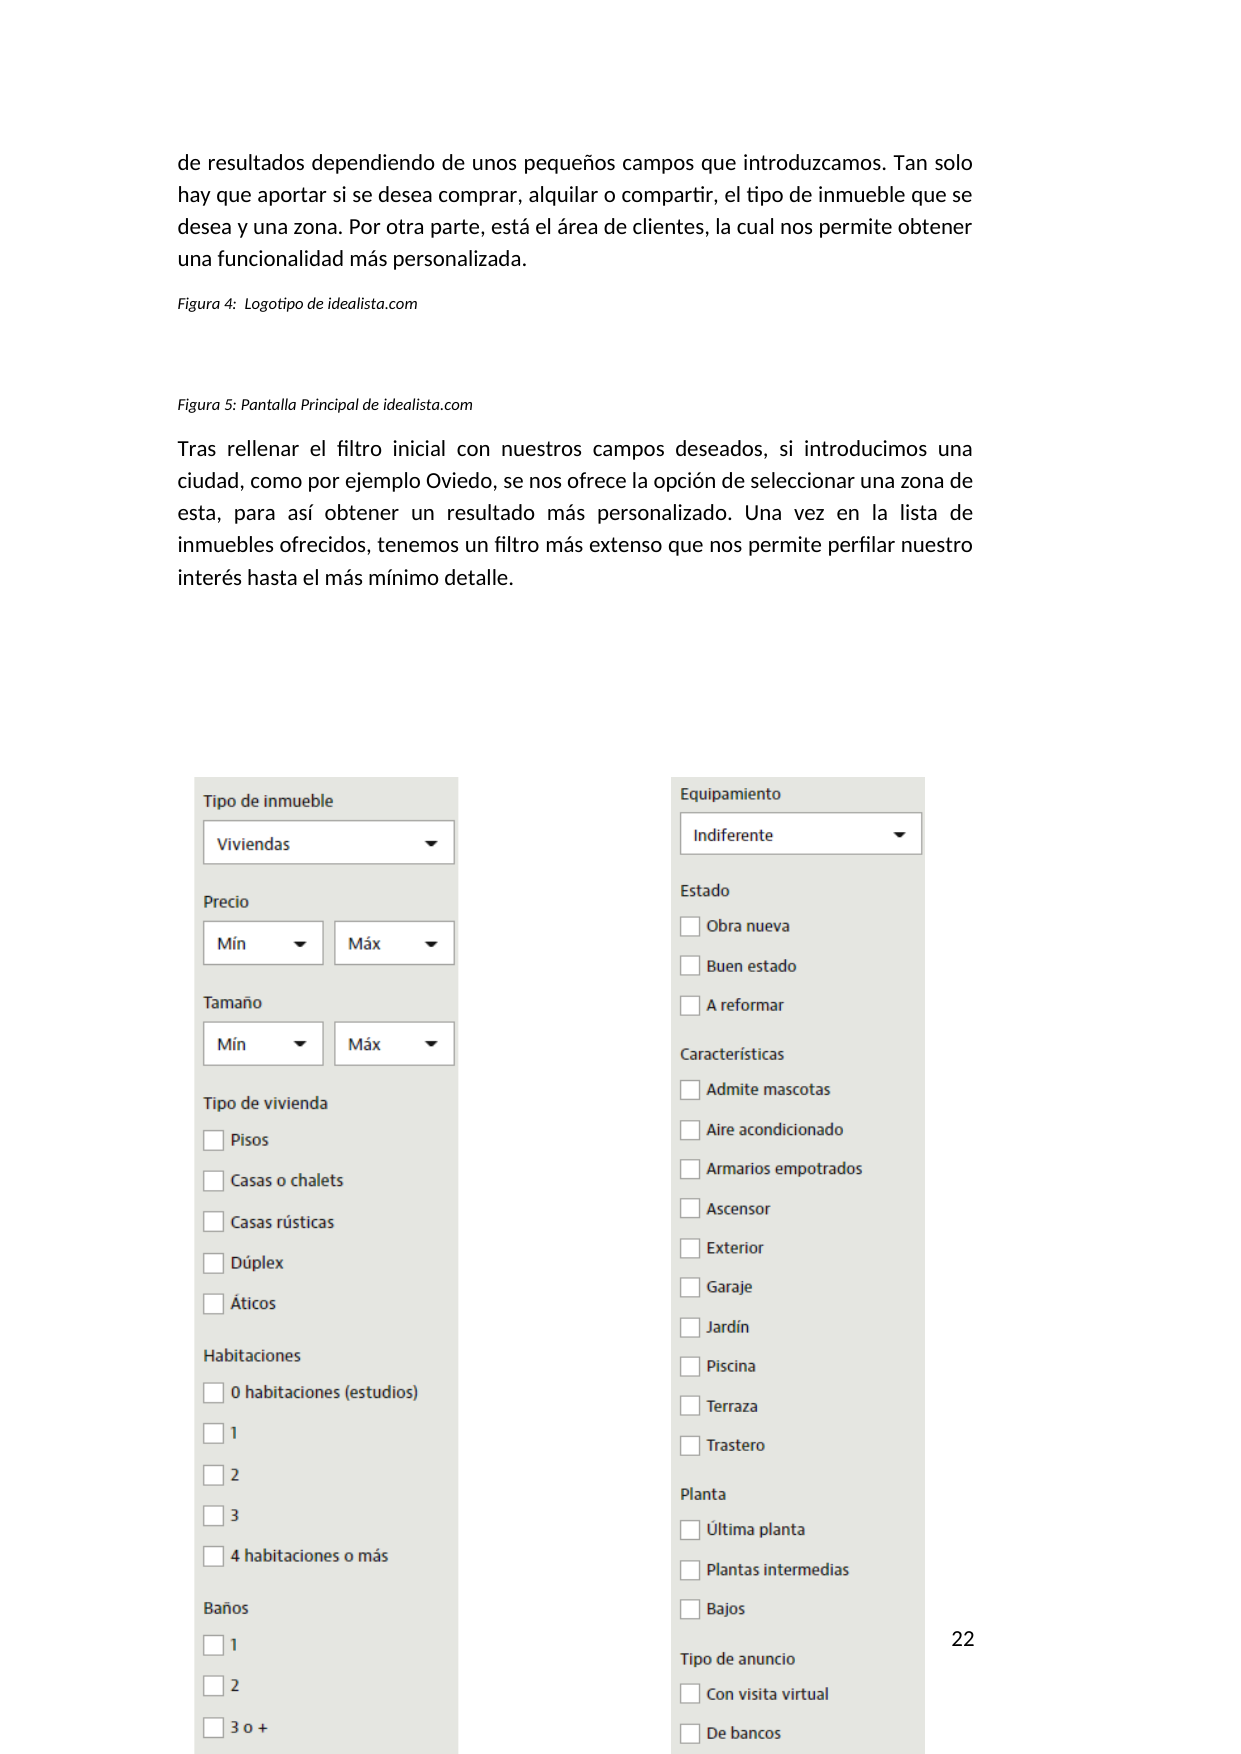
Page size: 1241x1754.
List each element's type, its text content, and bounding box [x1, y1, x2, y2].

picture [671, 777, 925, 1754]
text Figura 5: Pantalla Principal de idealista.com [177, 394, 974, 414]
picture [194, 777, 459, 1754]
text Figura 4: Logotipo de idealista.com [177, 293, 974, 313]
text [177, 148, 974, 272]
text Tras rellenar el filtro inicial con nuestros campos deseados, si introducimos una ciudad, como por ejemplo Oviedo, se nos ofrece la opción de seleccionar una zona de esta, para así obtener un resultado más personalizado. Una vez en la lista de inmuebles ofrecidos, tenemos un filtro más extenso que nos permite perfilar nuestro interés hasta el más mínimo detalle. [177, 434, 974, 591]
